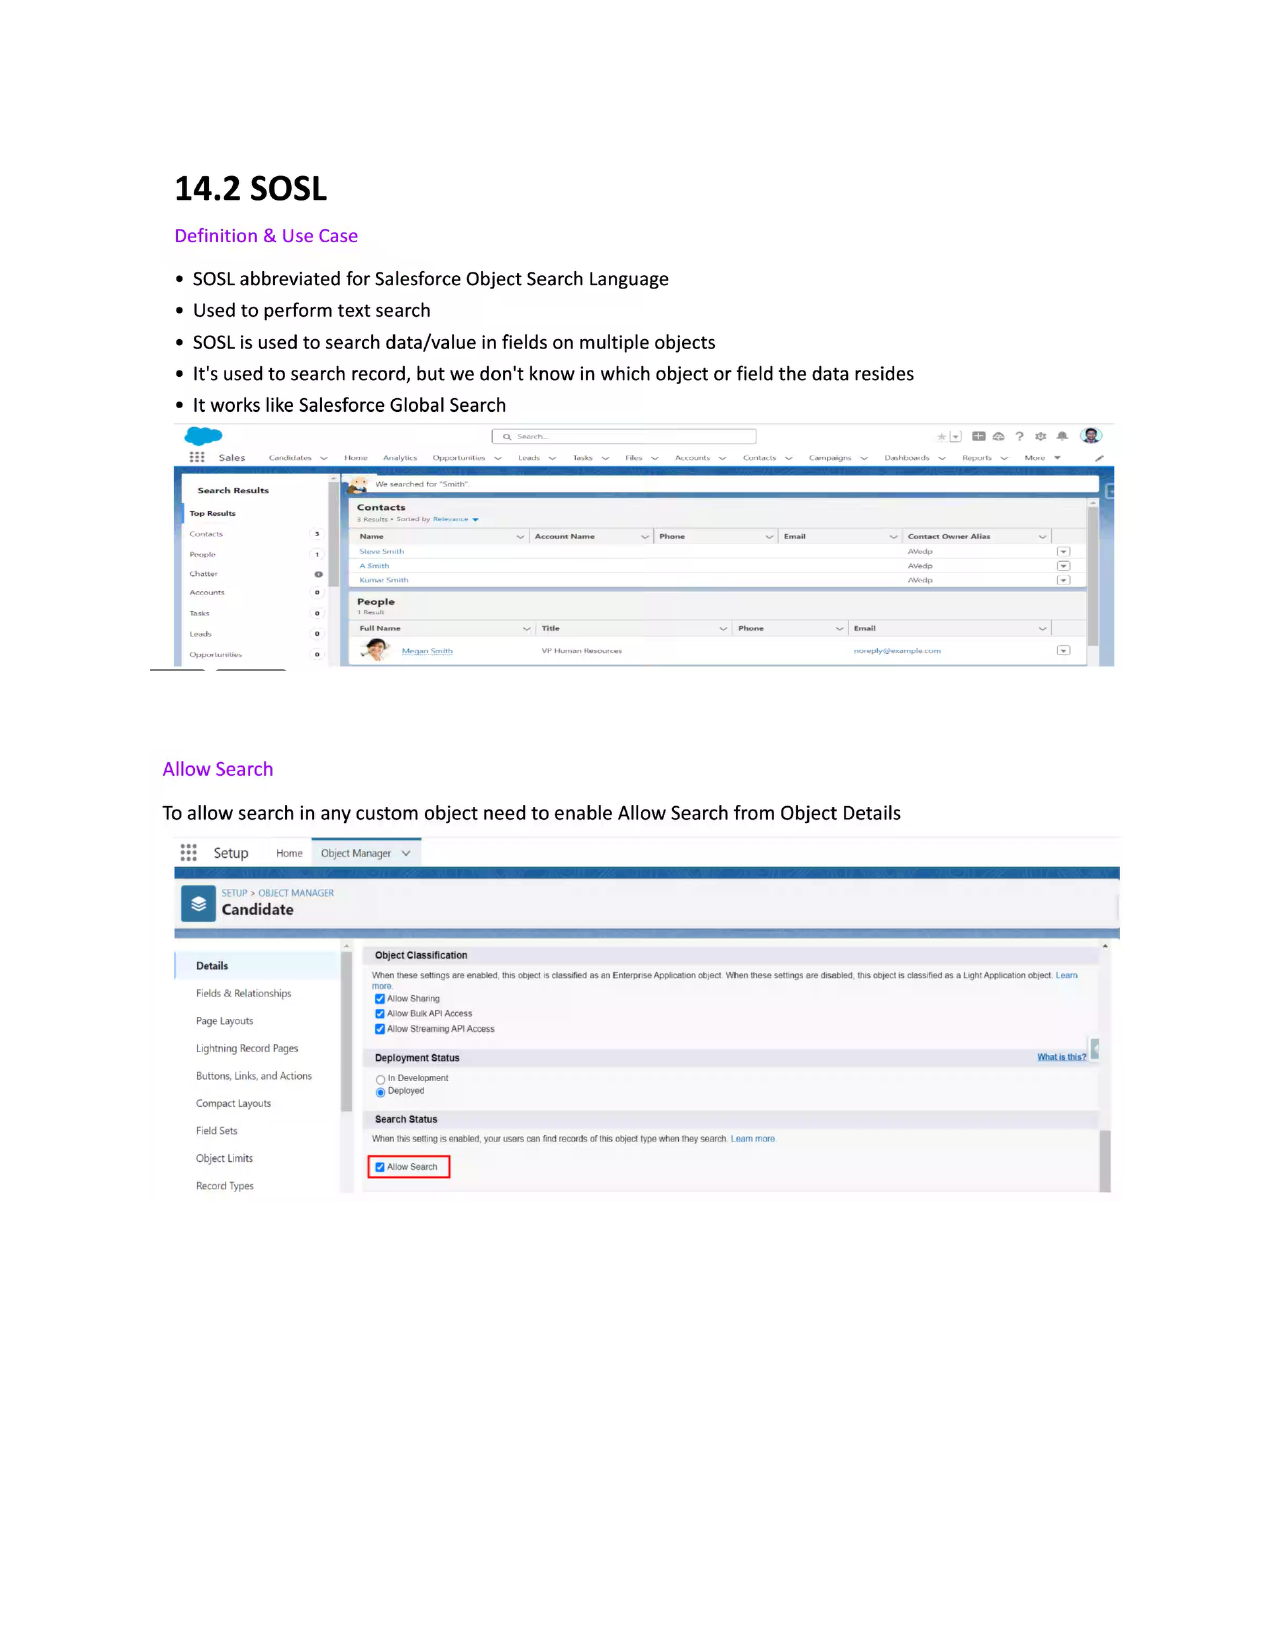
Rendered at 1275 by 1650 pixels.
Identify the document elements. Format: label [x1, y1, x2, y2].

picture [150, 150, 1125, 671]
picture [150, 747, 1125, 1202]
